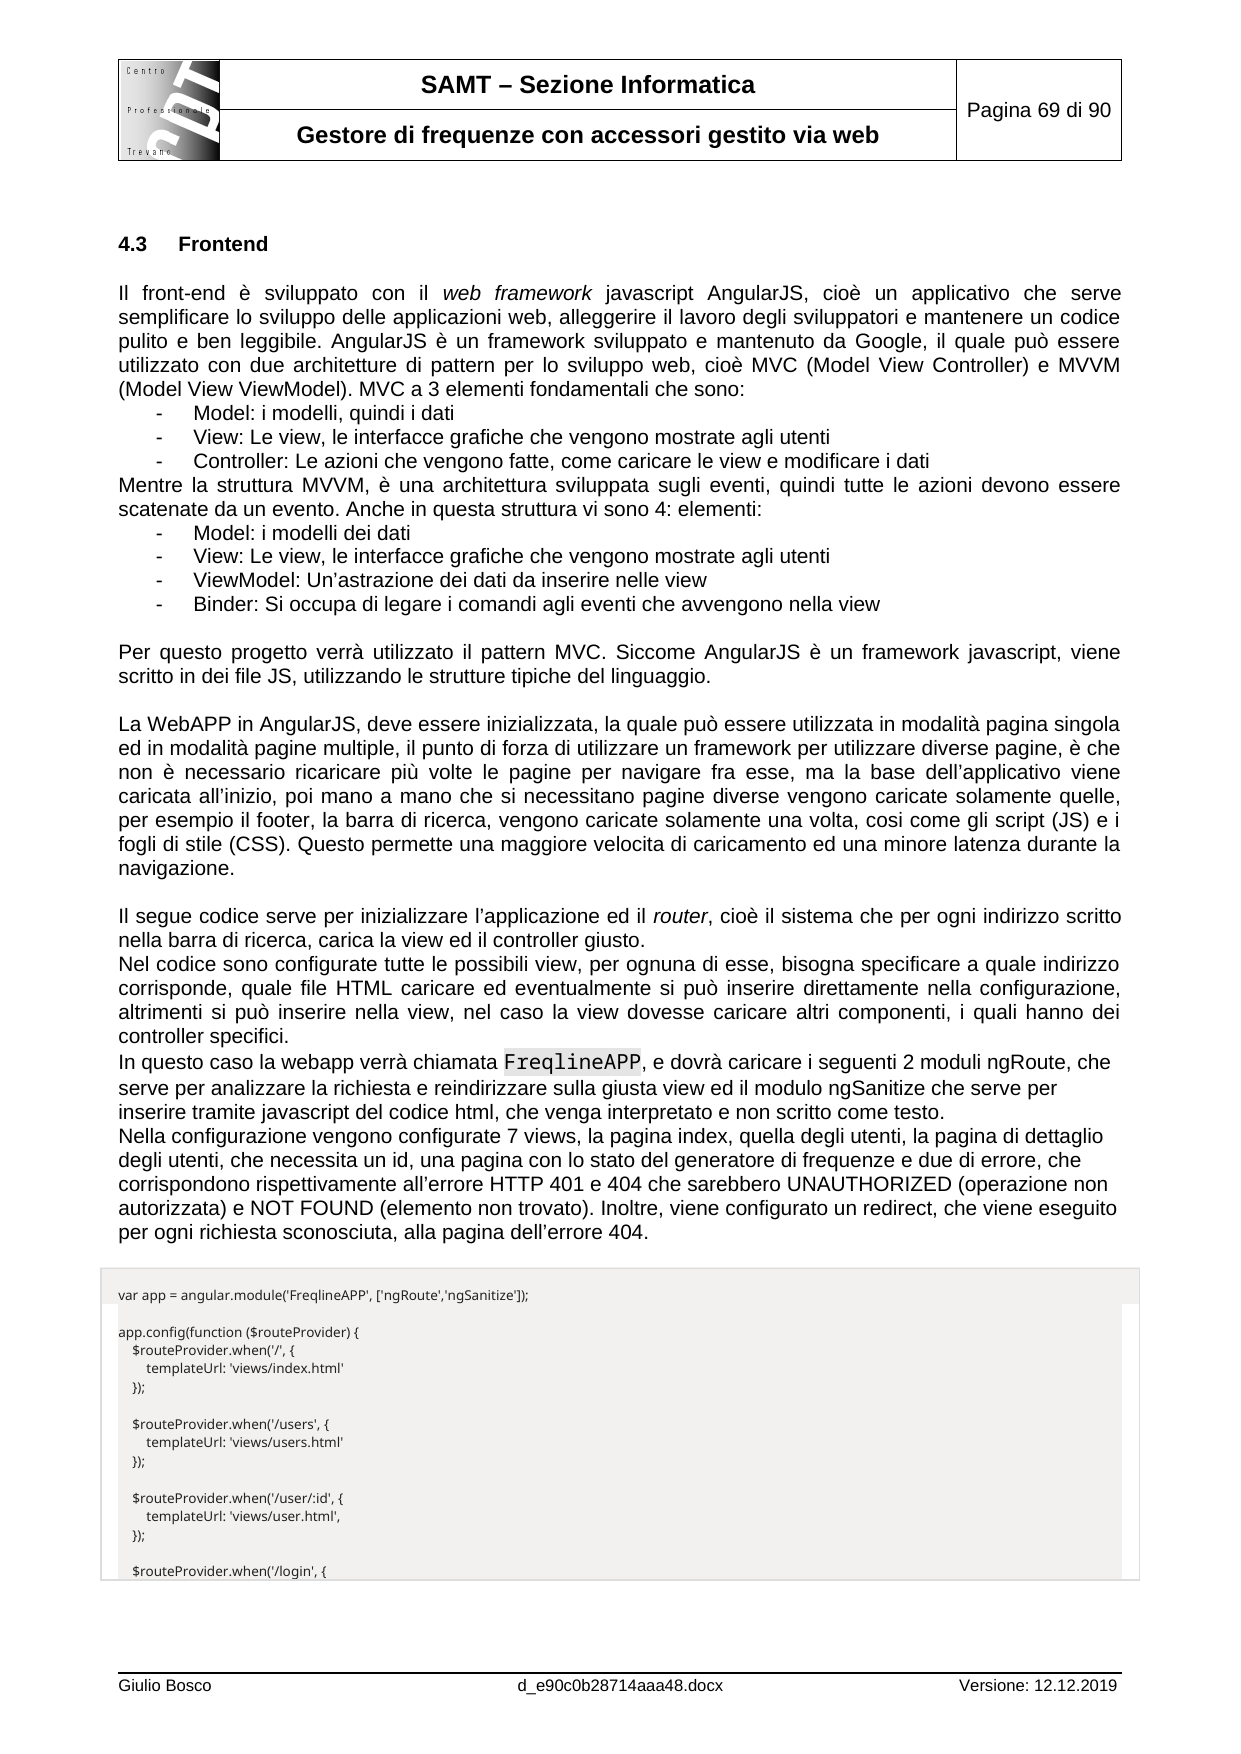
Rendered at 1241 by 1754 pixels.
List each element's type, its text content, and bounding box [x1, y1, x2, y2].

text Mentre la struttura MVVM, è una architettura sviluppata sugli eventi, quindi tutte le azioni devono essere scatenate da un evento. Anche in questa struttura vi sono 4: elementi: [118, 472, 1122, 520]
text var app = angular.module('FreqlineAPP', ['ngRoute','ngSanitize']); [102, 1269, 1139, 1304]
text $routeProvider.when('/', { [118, 1341, 1122, 1359]
list Model: i modelli, quindi i dati [156, 401, 1122, 424]
text La WebAPP in AngularJS, deve essere inizializzata, la quale può essere utilizzata in modalità pagina singola ed in modalità pagine multiple, il punto di forza di utilizzare un framework per utilizzare diverse pagine, è che non è necessario ricaricare più volte le pagine per navigare fra esse, ma la base dell’applicativo viene caricata all’inizio, poi mano a mano che si necessitano pagine diverse vengono caricate solamente quelle, per esempio il footer, la barra di ricerca, vengono caricate solamente una volta, cosi come gli script (JS) e i fogli di stile (CSS). Questo permette una maggiore velocita di caricamento ed una minore latenza durante la navigazione. [118, 712, 1122, 880]
text Nella configurazione vengono configurate 7 views, la pagina index, quella degli utenti, la pagina di dettaglio degli utenti, che necessita un id, una pagina con lo stato del generatore di frequenze e due di errore, che corrispondono rispettivamente all’errore HTTP 401 e 404 che sarebbero UNAUTHORIZED (operazione non autorizzata) e NOT FOUND (elemento non trovato). Inoltre, viene configurato un redirect, che viene eseguito per ogni richiesta sconosciuta, alla pagina dell’errore 404. [118, 1124, 1122, 1243]
list Model: i modelli dei dati [156, 520, 1122, 544]
subtitle Frontend [118, 232, 1122, 256]
text Il segue codice serve per inizializzare l’applicazione ed il router, cioè il sistema che per ogni indirizzo scritto nella barra di ricerca, carica la view ed il controller giusto. [118, 904, 1122, 952]
text }); [118, 1452, 1122, 1470]
text $routeProvider.when('/user/:id', { [118, 1488, 1122, 1507]
list View: Le view, le interfacce grafiche che vengono mostrate agli utenti [156, 544, 1122, 568]
text Per questo progetto verrà utilizzato il pattern MVC. Siccome AngularJS è un framework javascript, viene scritto in dei file JS, utilizzando le strutture tipiche del linguaggio. [118, 640, 1122, 688]
text templateUrl: 'views/users.html' [118, 1433, 1122, 1452]
text templateUrl: 'views/user.html', [118, 1507, 1122, 1525]
list Controller: Le azioni che vengono fatte, come caricare le view e modificare i dati [156, 448, 1122, 472]
text Nel codice sono configurate tutte le possibili view, per ognuna di esse, bisogna specificare a quale indirizzo corrisponde, quale file HTML caricare ed eventualmente si può inserire direttamente nella configurazione, altrimenti si può inserire nella view, nel caso la view dovesse caricare altri componenti, i quali hanno dei controller specifici. [118, 952, 1122, 1047]
text $routeProvider.when('/users', { [118, 1415, 1122, 1433]
list ViewModel: Un’astrazione dei dati da inserire nelle view [156, 568, 1122, 592]
text Il front-end è sviluppato con il web framework javascript AngularJS, cioè un applicativo che serve semplificare lo sviluppo delle applicazioni web, alleggerire il lavoro degli sviluppatori e mantenere un codice pulito e ben leggibile. AngularJS è un framework sviluppato e mantenuto da Google, il quale può essere utilizzato con due architetture di pattern per lo sviluppo web, cioè MVC (Model View Controller) e MVVM (Model View ViewModel). MVC a 3 elementi fondamentali che sono: [118, 281, 1122, 401]
text templateUrl: 'views/index.html' [118, 1359, 1122, 1378]
text app.config(function ($routeProvider) { [118, 1323, 1122, 1341]
list Binder: Si occupa di legare i comandi agli eventi che avvengono nella view [156, 592, 1122, 616]
text $routeProvider.when('/login', { [118, 1562, 1122, 1579]
text In questo caso la webapp verrà chiamata FreqlineAPP, e dovrà caricare i seguenti 2 moduli ngRoute, che serve per analizzare la richiesta e reindirizzare sulla giusta view ed il modulo ngSanitize che serve per inserire tramite javascript del codice html, che venga interpretato e non scritto come testo. [118, 1047, 1122, 1124]
text }); [118, 1378, 1122, 1396]
picture [119, 60, 220, 160]
text }); [118, 1525, 1122, 1544]
list View: Le view, le interfacce grafiche che vengono mostrate agli utenti [156, 424, 1122, 448]
